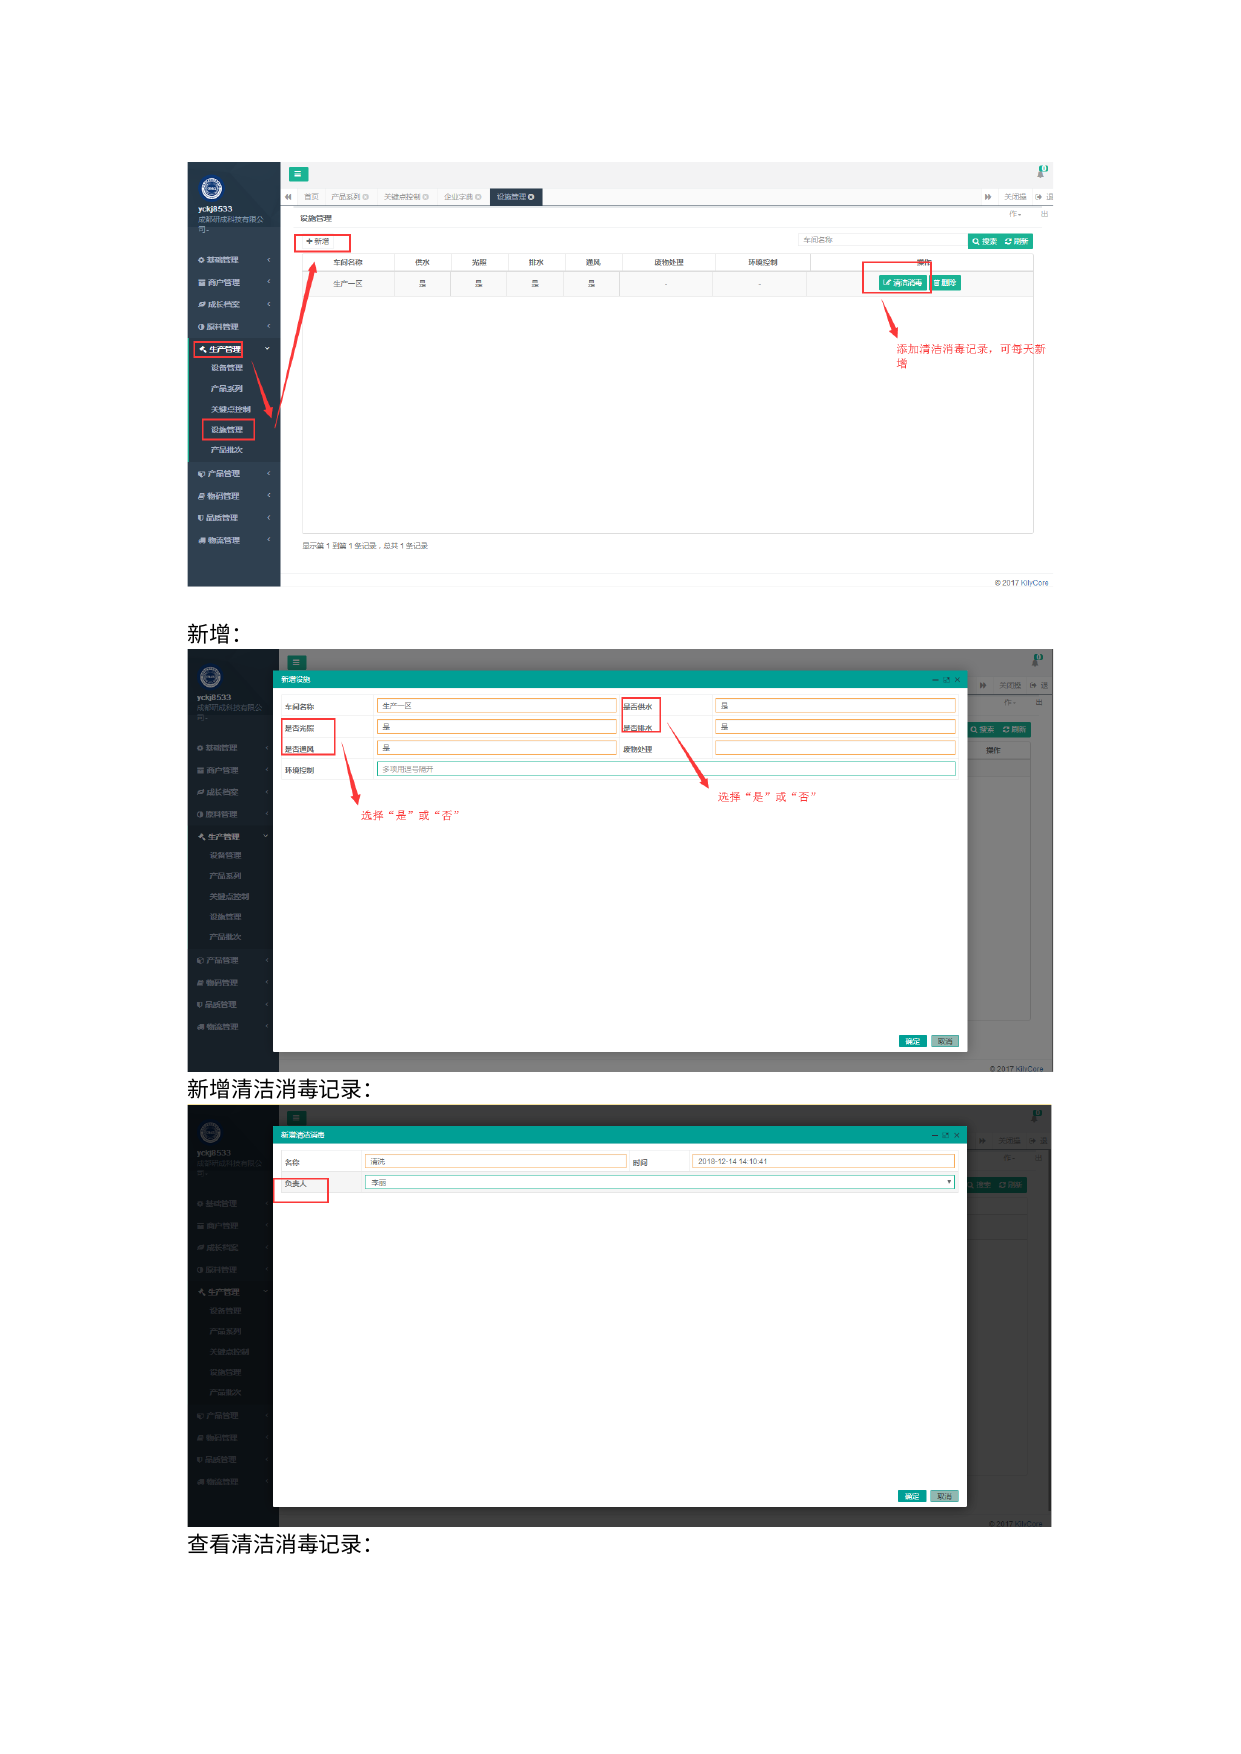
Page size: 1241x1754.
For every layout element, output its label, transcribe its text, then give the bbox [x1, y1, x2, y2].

picture [187, 162, 1054, 587]
picture [187, 1104, 1052, 1527]
text 新增： [187, 617, 1053, 649]
text 查看清洁消毒记录： [187, 1527, 1053, 1559]
picture [187, 649, 1054, 1072]
text 新增清洁消毒记录： [187, 1072, 1053, 1104]
